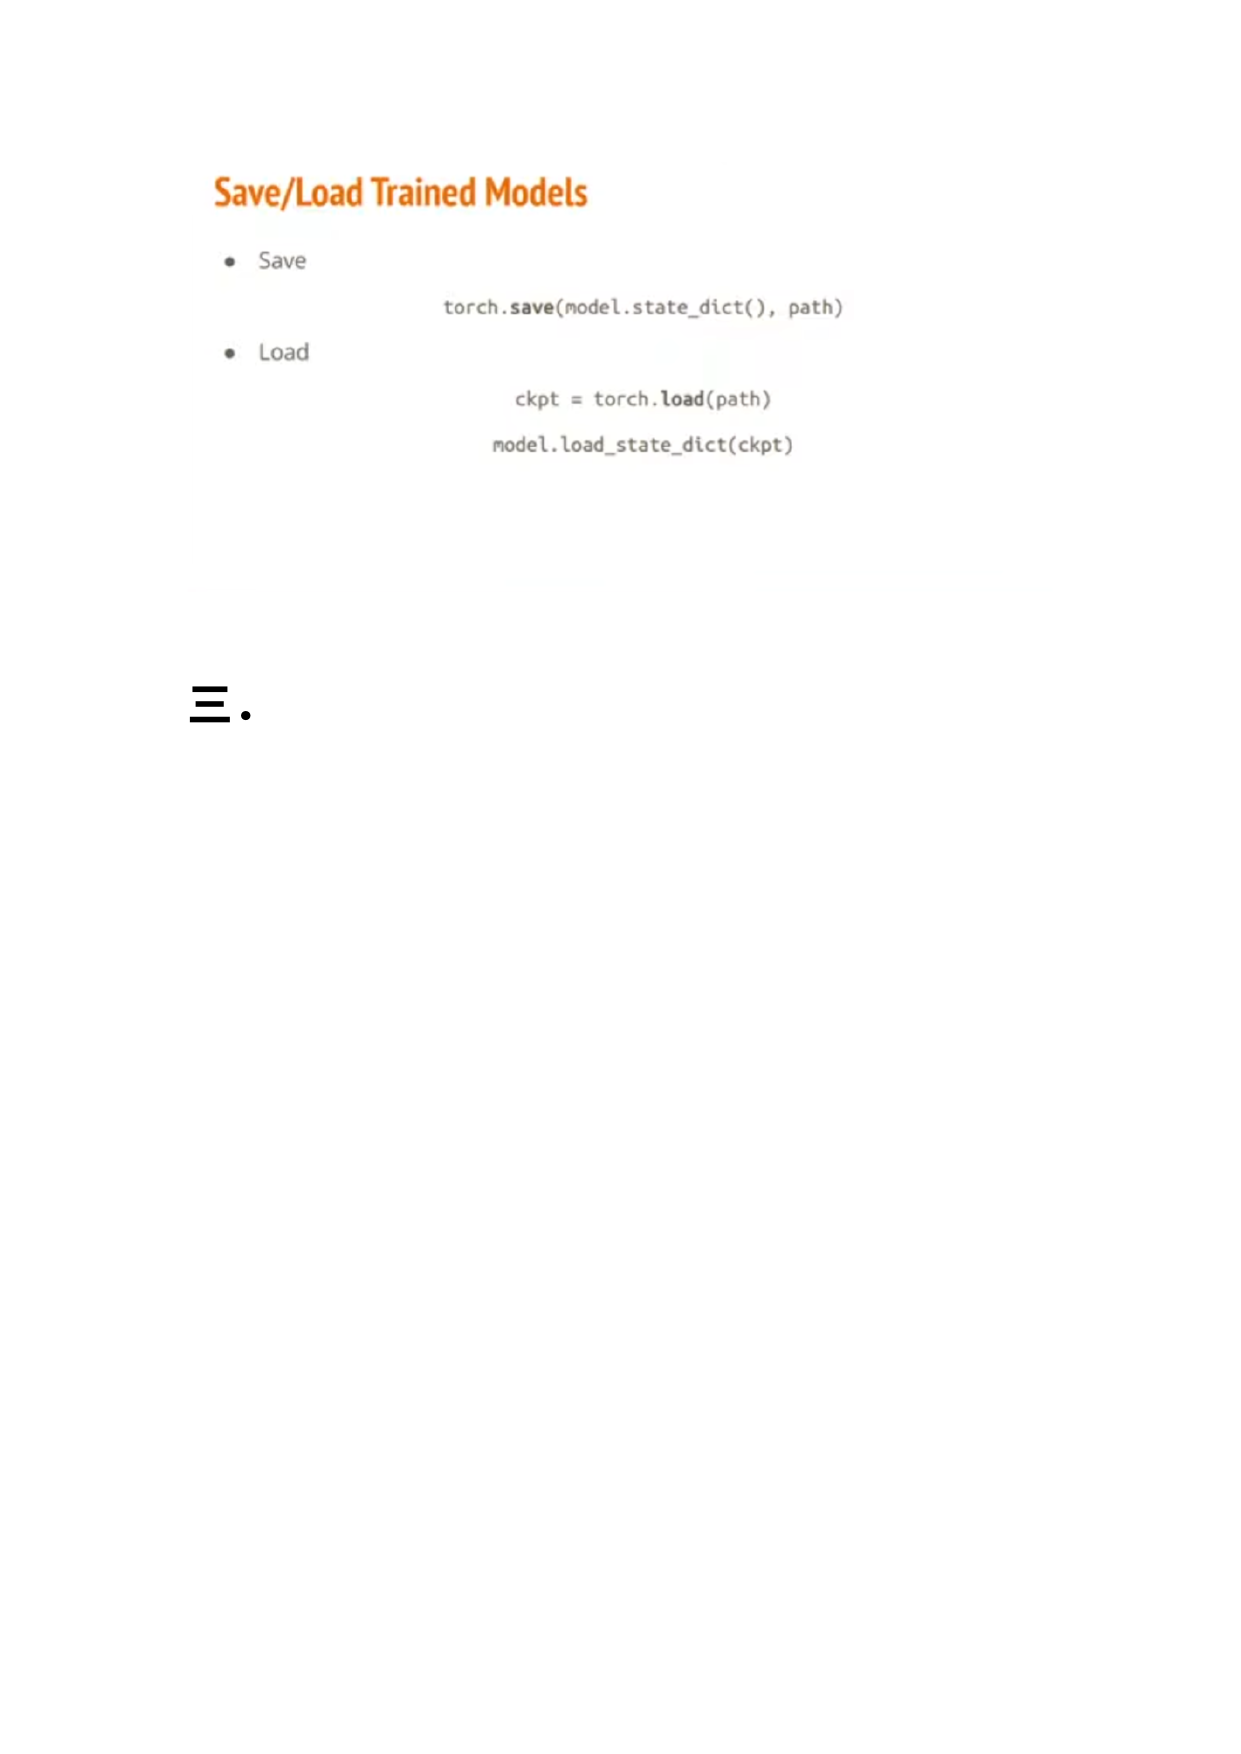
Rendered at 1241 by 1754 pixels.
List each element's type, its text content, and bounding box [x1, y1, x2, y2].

picture [187, 162, 1053, 592]
subtitle 三． [187, 652, 1053, 750]
